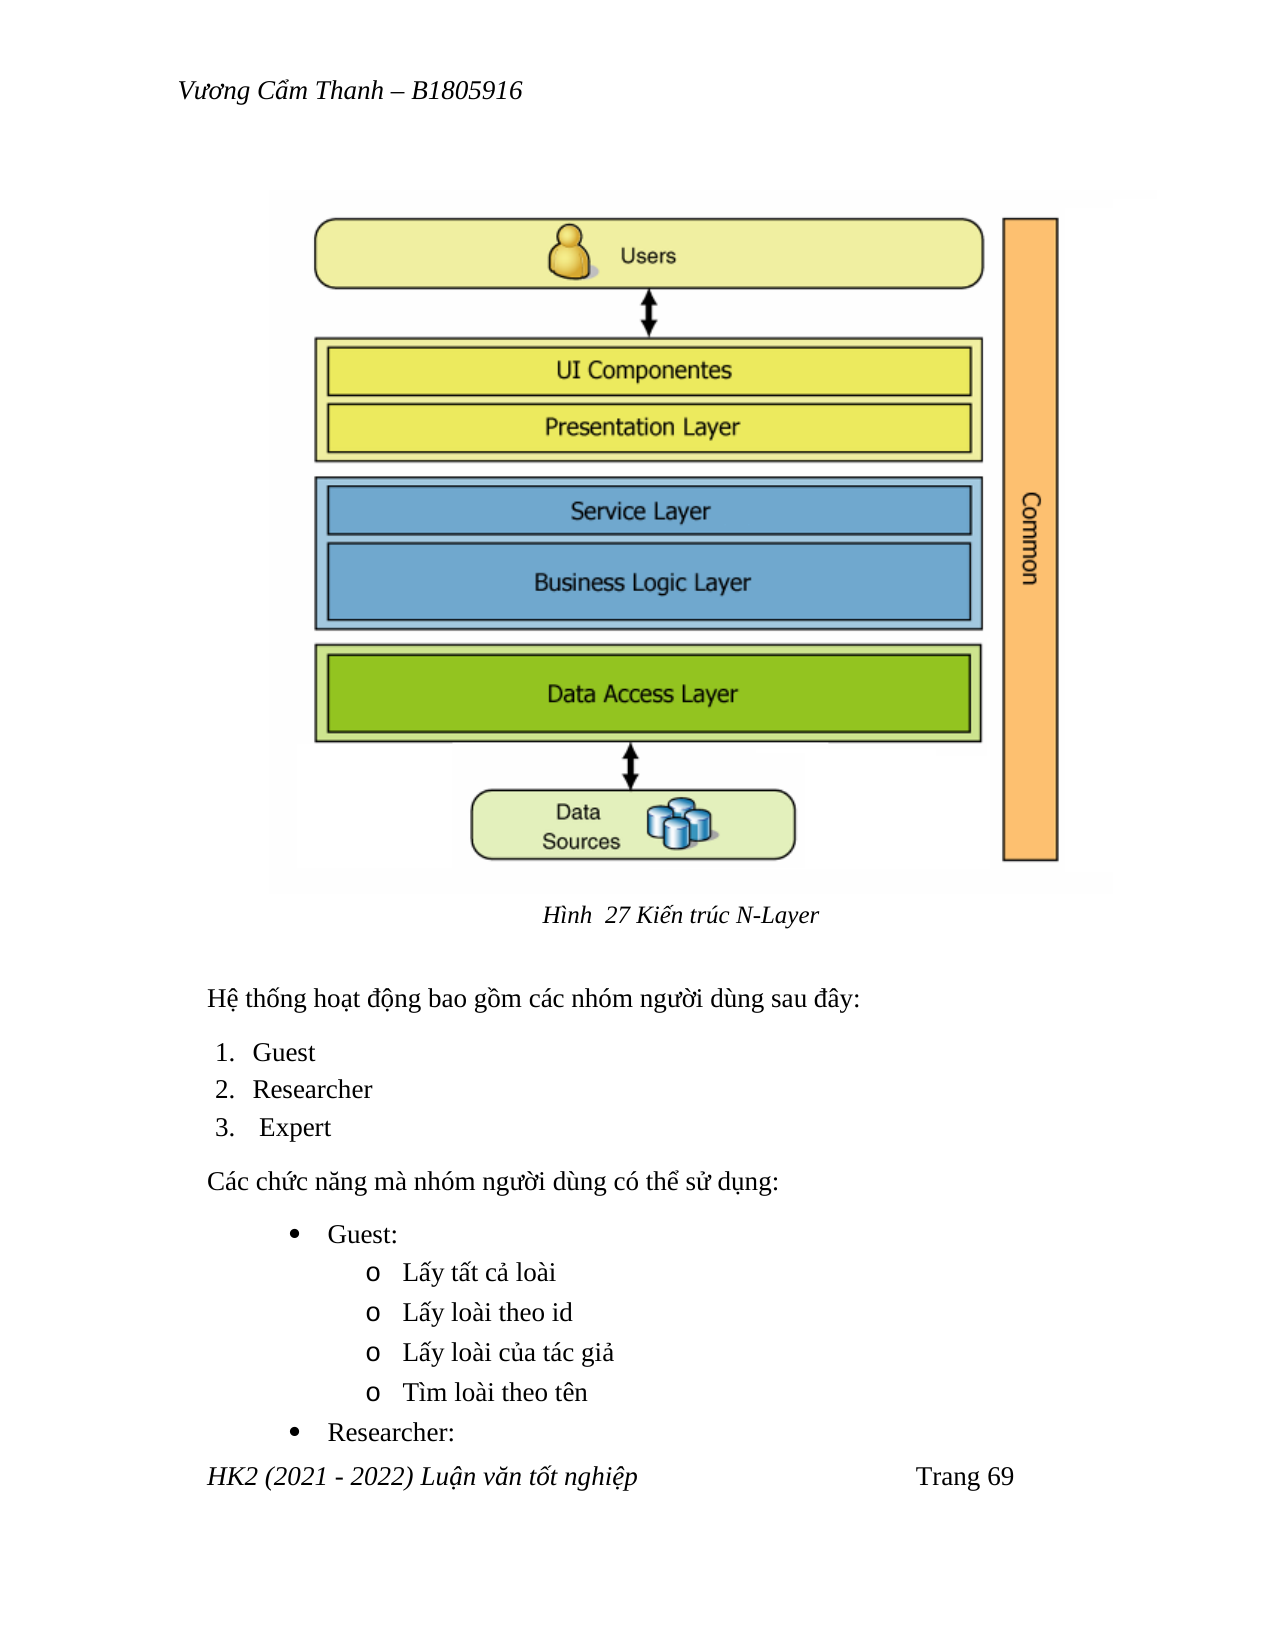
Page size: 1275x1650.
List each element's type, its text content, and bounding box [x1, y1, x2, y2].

list Researcher [215, 1073, 1157, 1104]
list Lấy loài của tác giả [365, 1336, 1157, 1370]
list Guest: [290, 1218, 1157, 1250]
list Tìm loài theo tên [365, 1376, 1157, 1410]
list Lấy loài theo id [365, 1296, 1157, 1329]
list Expert [215, 1111, 1157, 1142]
picture [206, 190, 1157, 894]
text Các chức năng mà nhóm người dùng có thể sử dụng: [207, 1164, 1157, 1196]
list Researcher: [290, 1416, 1157, 1448]
text Hệ thống hoạt động bao gồm các nhóm người dùng sau đây: [207, 982, 1157, 1013]
list Lấy tất cả loài [365, 1256, 1157, 1289]
list Guest [215, 1036, 1157, 1067]
